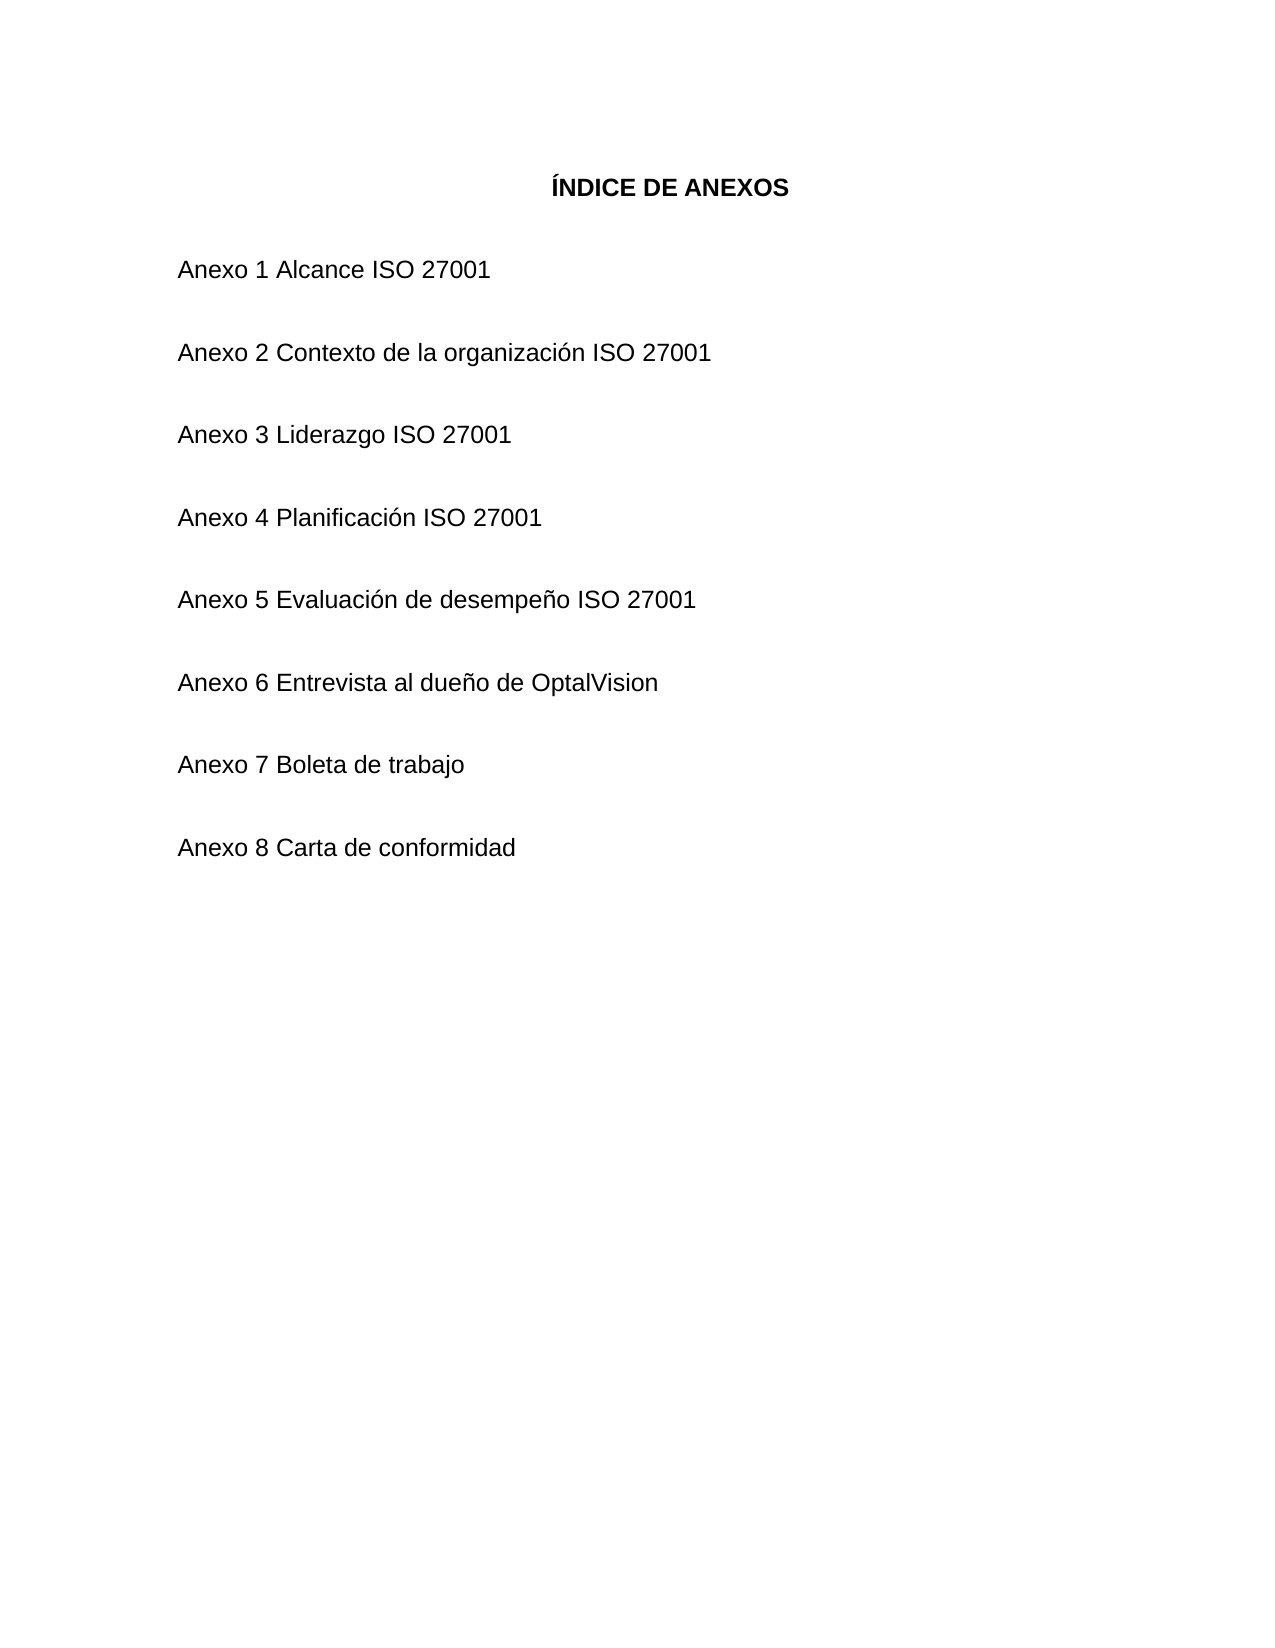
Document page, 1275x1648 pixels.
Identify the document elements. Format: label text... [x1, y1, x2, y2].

text ÍNDICE DE ANEXOS [177, 173, 1157, 201]
text Anexo 5 Evaluación de desempeño ISO 27001 [177, 585, 1157, 614]
text Anexo 2 Contexto de la organización ISO 27001 [177, 338, 1157, 366]
text Anexo 8 Carta de conformidad [177, 833, 1157, 861]
text Anexo 4 Planificación ISO 27001 [177, 503, 1157, 531]
text Anexo 6 Entrevista al dueño de OptalVision [177, 668, 1157, 696]
text Anexo 1 Alcance ISO 27001 [177, 255, 1157, 284]
text Anexo 7 Boleta de trabajo [177, 750, 1157, 779]
text Anexo 3 Liderazgo ISO 27001 [177, 420, 1157, 449]
